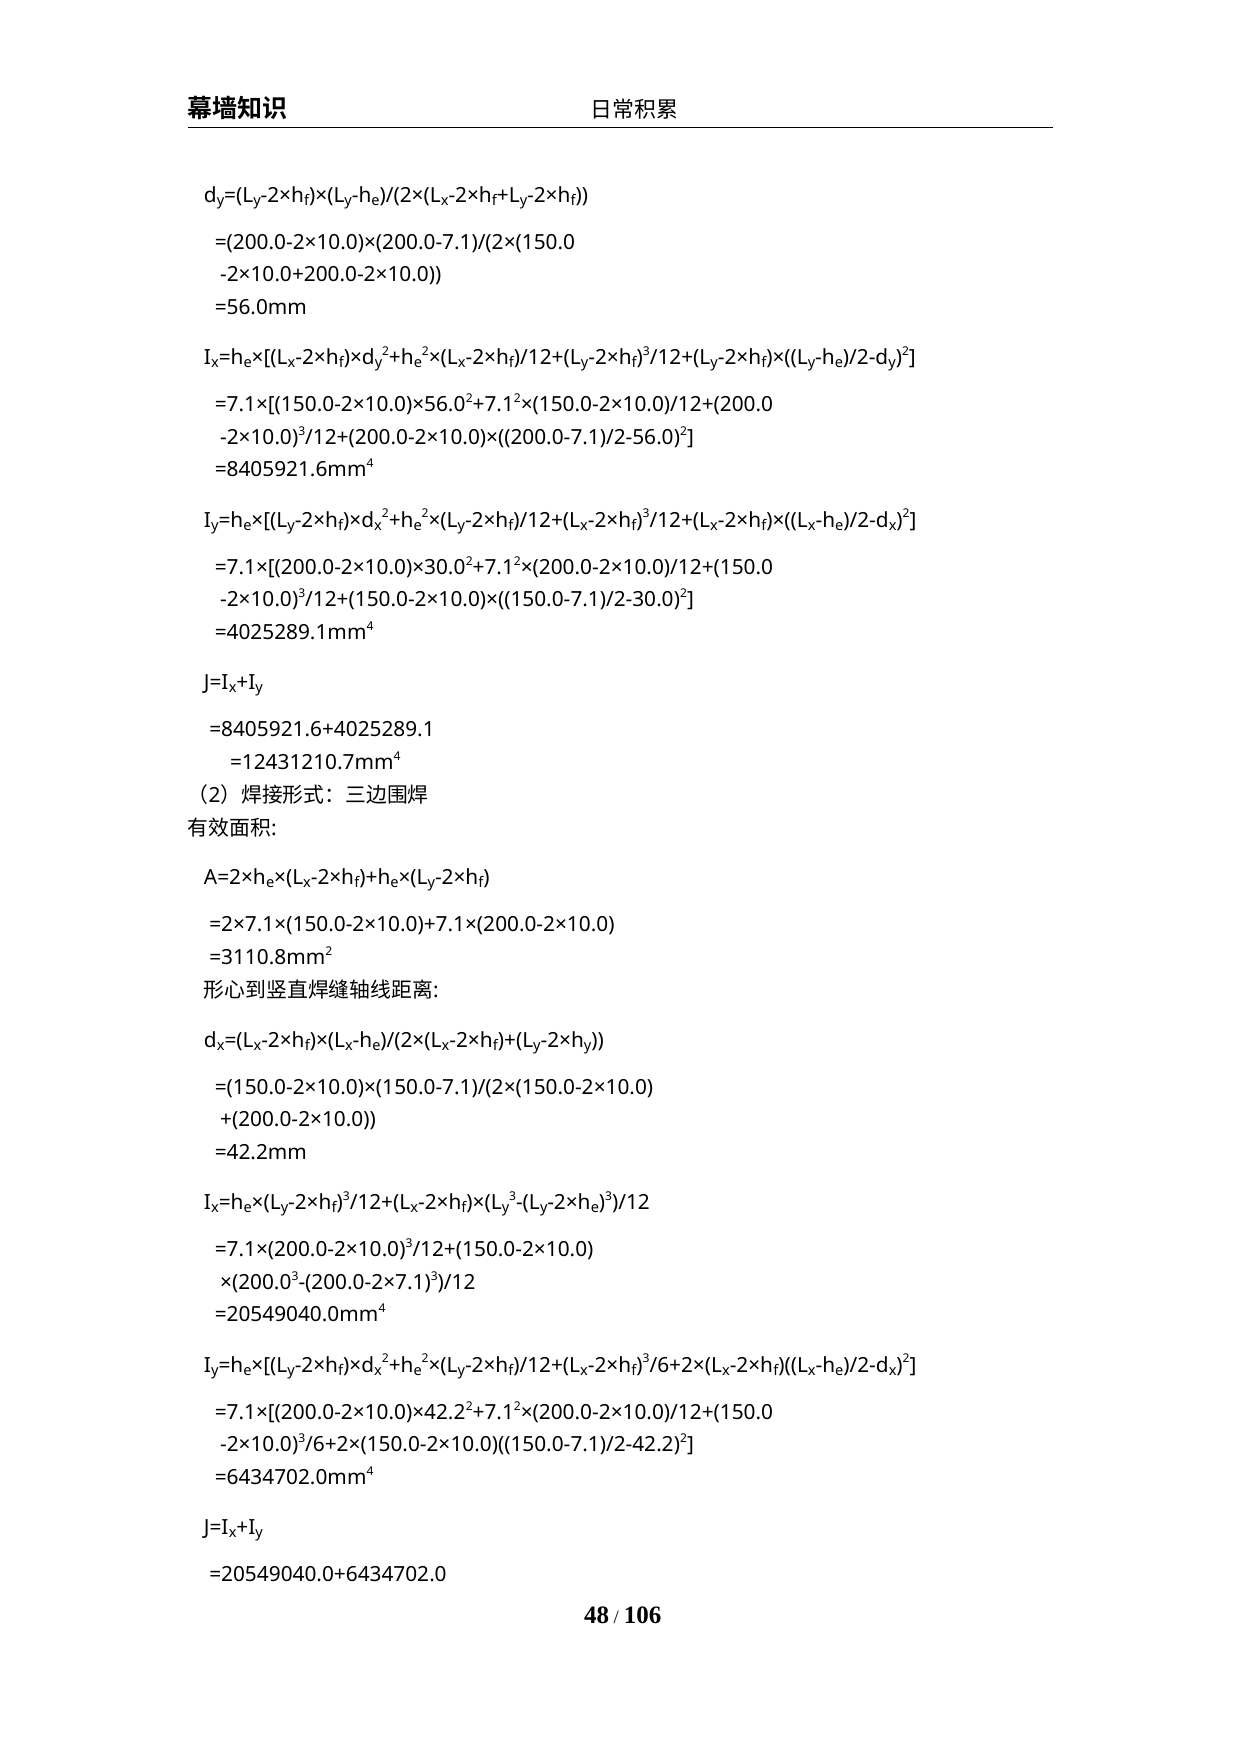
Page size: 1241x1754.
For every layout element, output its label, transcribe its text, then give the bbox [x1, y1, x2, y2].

text dx=(Lx-2×hf)×(Lx-he)/(2×(Lx-2×hf)+(Ly-2×hy)) [187, 1005, 1053, 1070]
text Ix=he×(Ly-2×hf)3/12+(Lx-2×hf)×(Ly3-(Ly-2×he)3)/12 [187, 1168, 1053, 1233]
text =3110.8mm2 [187, 940, 1053, 973]
text =12431210.7mm4 [187, 745, 1053, 778]
text =2×7.1×(150.0-2×10.0)+7.1×(200.0-2×10.0) [187, 908, 1053, 940]
text =(150.0-2×10.0)×(150.0-7.1)/(2×(150.0-2×10.0) [187, 1070, 1053, 1103]
text -2×10.0)3/12+(150.0-2×10.0)×((150.0-7.1)/2-30.0)2] [187, 583, 1053, 615]
text =4025289.1mm4 [187, 615, 1053, 648]
text Iy=he×[(Ly-2×hf)×dx2+he2×(Ly-2×hf)/12+(Lx-2×hf)3/6+2×(Lx-2×hf)((Lx-he)/2-dx)2] [187, 1330, 1053, 1395]
text =20549040.0mm4 [187, 1298, 1053, 1330]
text =7.1×[(200.0-2×10.0)×42.22+7.12×(200.0-2×10.0)/12+(150.0 [187, 1395, 1053, 1428]
text J=Ix+Iy [187, 648, 1053, 713]
text dy=(Ly-2×hf)×(Ly-he)/(2×(Lx-2×hf+Ly-2×hf)) [187, 160, 1053, 225]
text 形心到竖直焊缝轴线距离: [187, 973, 1053, 1005]
text J=Ix+Iy [187, 1493, 1053, 1558]
text =7.1×(200.0-2×10.0)3/12+(150.0-2×10.0) [187, 1233, 1053, 1265]
text Iy=he×[(Ly-2×hf)×dx2+he2×(Ly-2×hf)/12+(Lx-2×hf)3/12+(Lx-2×hf)×((Lx-he)/2-dx)2] [187, 485, 1053, 550]
text =7.1×[(150.0-2×10.0)×56.02+7.12×(150.0-2×10.0)/12+(200.0 [187, 388, 1053, 420]
text -2×10.0)3/6+2×(150.0-2×10.0)((150.0-7.1)/2-42.2)2] [187, 1428, 1053, 1460]
text A=2×he×(Lx-2×hf)+he×(Ly-2×hf) [187, 843, 1053, 908]
text -2×10.0)3/12+(200.0-2×10.0)×((200.0-7.1)/2-56.0)2] [187, 420, 1053, 453]
text +(200.0-2×10.0)) [187, 1103, 1053, 1135]
text =42.2mm [187, 1135, 1053, 1168]
text =20549040.0+6434702.0 [187, 1558, 1053, 1590]
text =(200.0-2×10.0)×(200.0-7.1)/(2×(150.0 [187, 225, 1053, 258]
text =7.1×[(200.0-2×10.0)×30.02+7.12×(200.0-2×10.0)/12+(150.0 [187, 550, 1053, 583]
text =8405921.6mm4 [187, 453, 1053, 485]
text =6434702.0mm4 [187, 1460, 1053, 1493]
text =8405921.6+4025289.1 [187, 713, 1053, 745]
text -2×10.0+200.0-2×10.0)) [187, 258, 1053, 290]
text （2）焊接形式：三边围焊 [187, 778, 1053, 810]
text 有效面积: [187, 810, 1053, 843]
text Ix=he×[(Lx-2×hf)×dy2+he2×(Lx-2×hf)/12+(Ly-2×hf)3/12+(Ly-2×hf)×((Ly-he)/2-dy)2] [187, 323, 1053, 388]
text ×(200.03-(200.0-2×7.1)3)/12 [187, 1265, 1053, 1298]
text =56.0mm [187, 290, 1053, 323]
